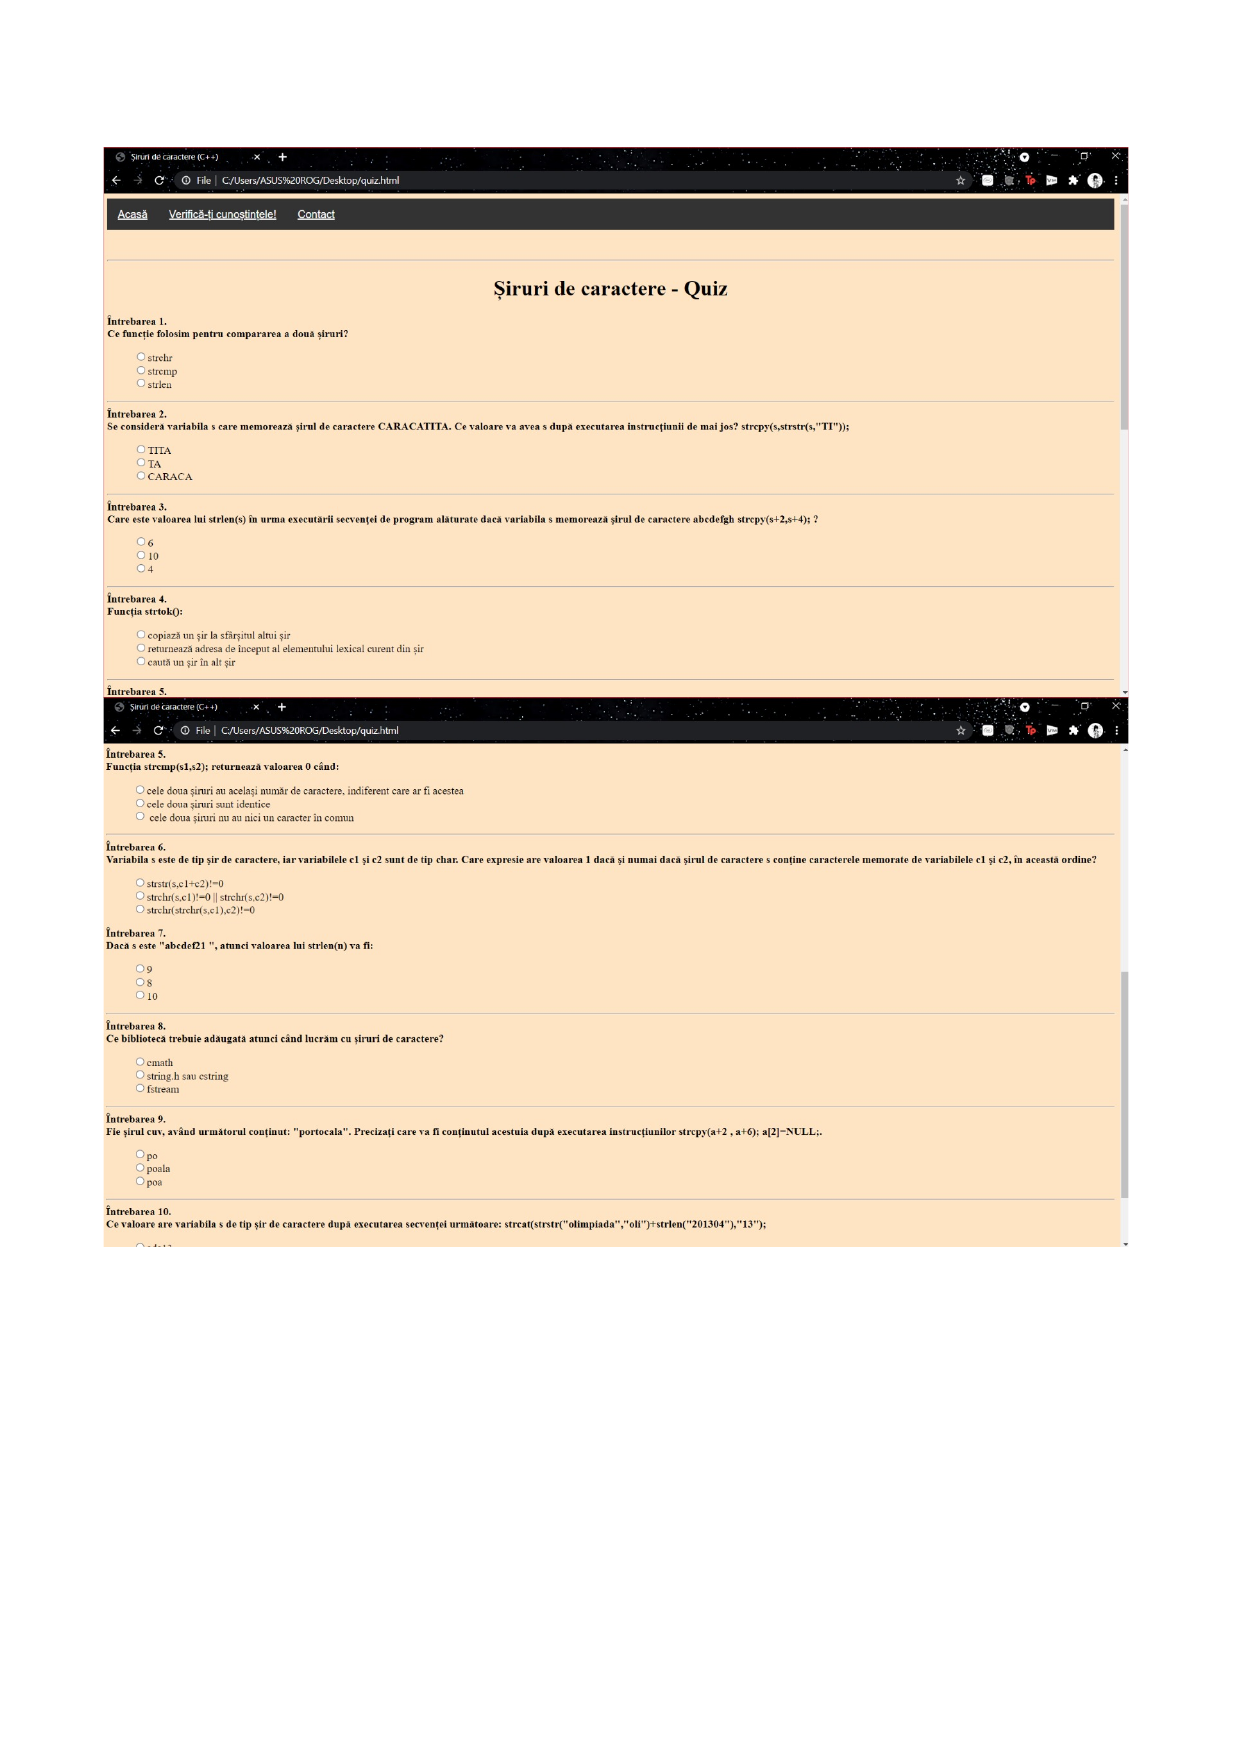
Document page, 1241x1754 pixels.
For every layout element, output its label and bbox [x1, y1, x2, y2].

picture [103, 147, 1129, 1247]
